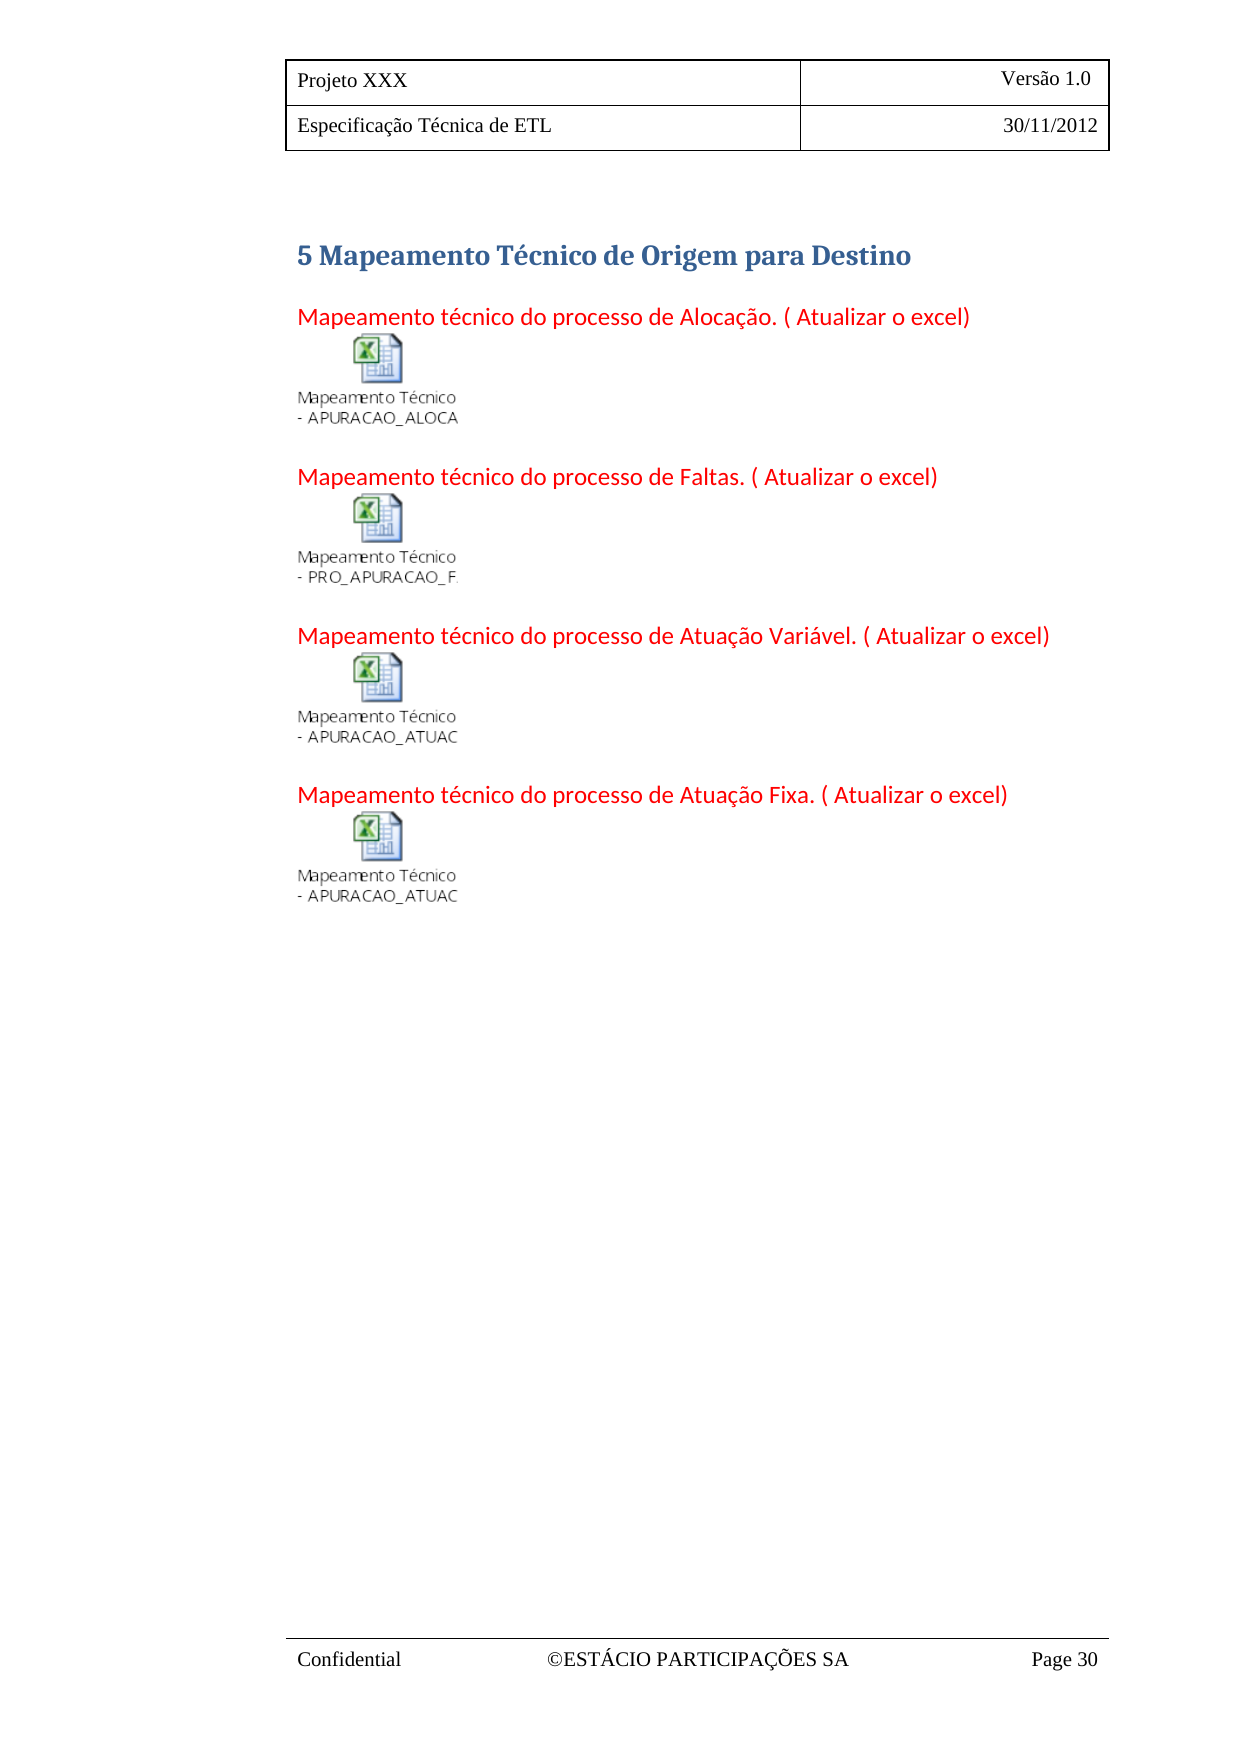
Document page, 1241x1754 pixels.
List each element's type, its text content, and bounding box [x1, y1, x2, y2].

text Mapeamento Técnico de Origem para Destino [297, 239, 1120, 272]
text Mapeamento técnico do processo de Faltas. ( Atualizar o excel) [297, 461, 1120, 491]
text Mapeamento técnico do processo de Atuação Fixa. ( Atualizar o excel) [297, 779, 1120, 810]
text Mapeamento técnico do processo de Atuação Variável. ( Atualizar o excel) [297, 620, 1120, 651]
text Mapeamento técnico do processo de Alocação. ( Atualizar o excel) [297, 301, 1120, 332]
